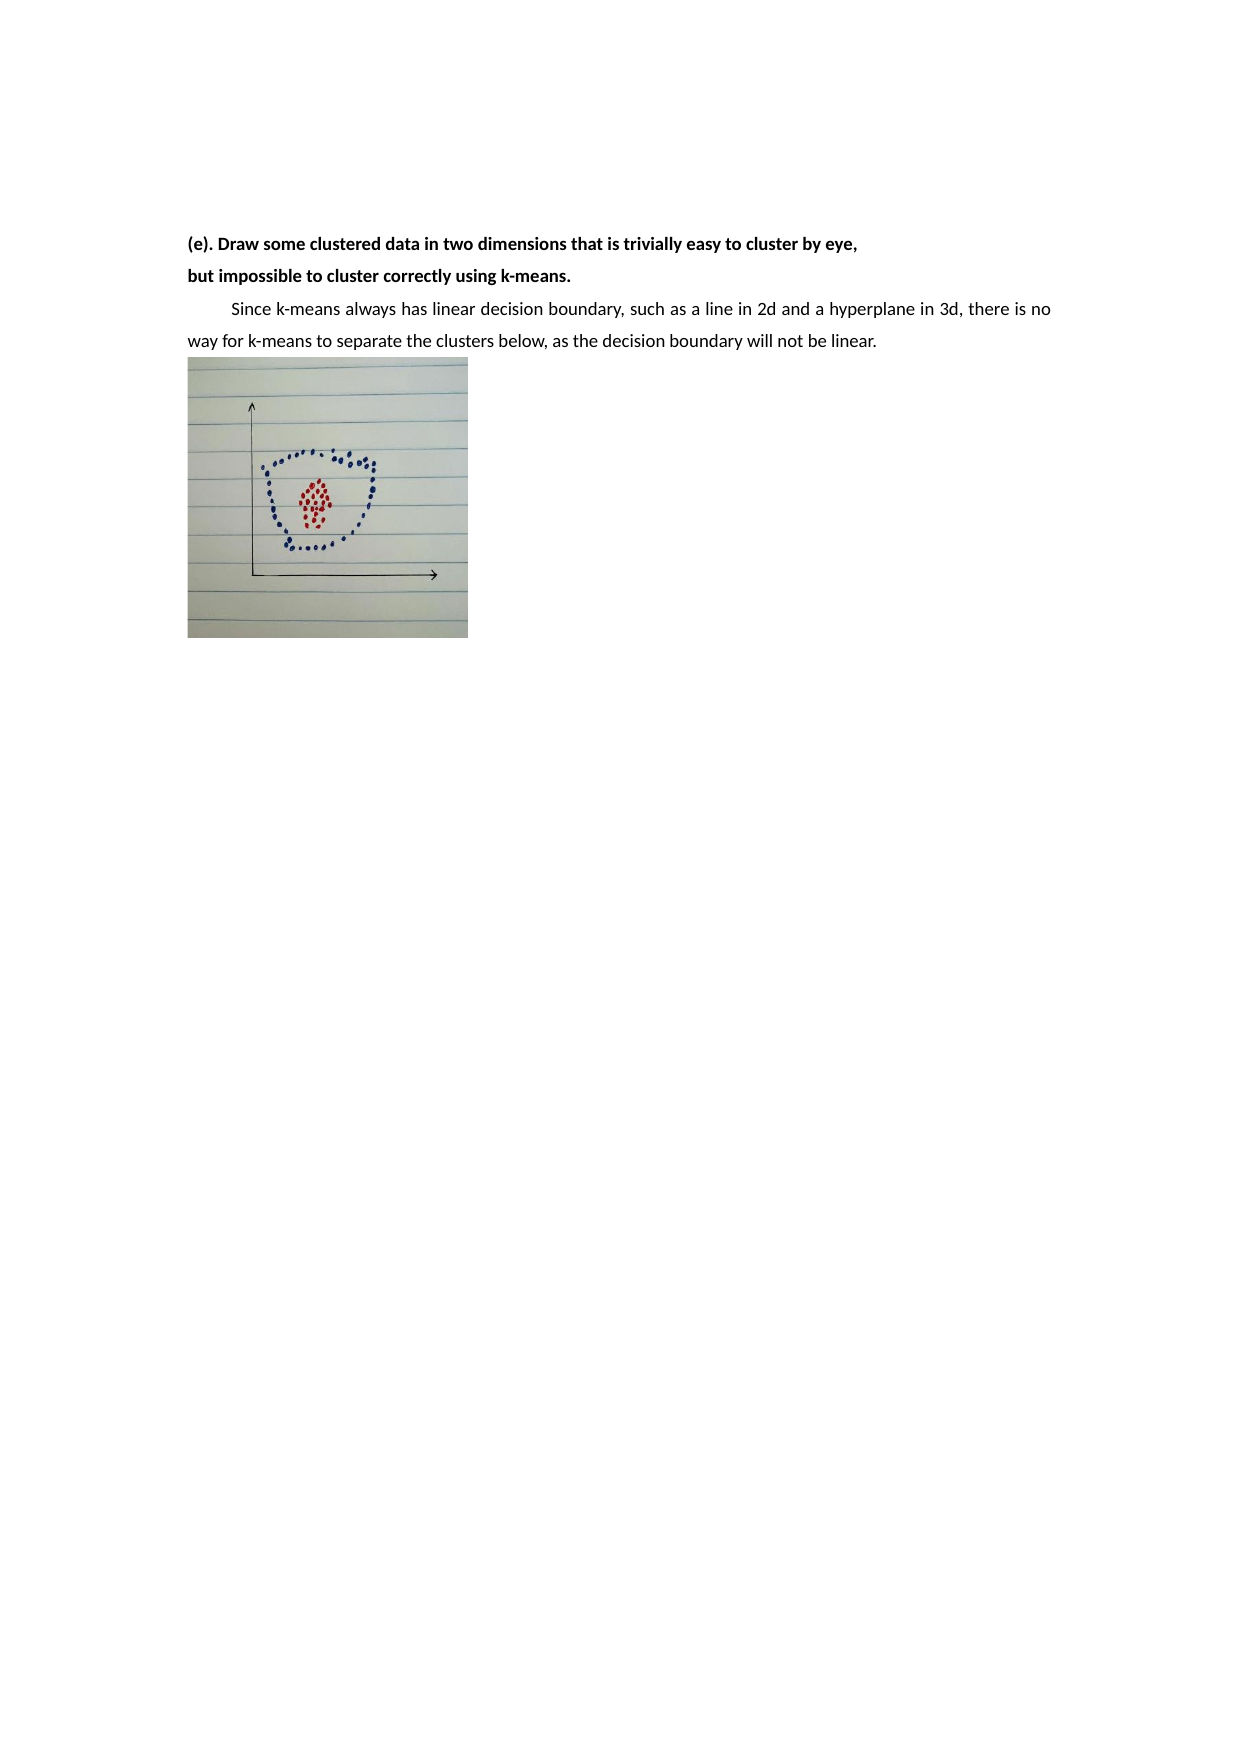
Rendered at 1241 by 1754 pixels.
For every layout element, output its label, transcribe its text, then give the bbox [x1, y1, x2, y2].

text (e). Draw some clustered data in two dimensions that is trivially easy to cluster by eye, [187, 227, 1053, 259]
picture [187, 357, 468, 638]
text but impossible to cluster correctly using k-means. [187, 259, 1053, 292]
text Since k-means always has linear decision boundary, such as a line in 2d and a hyperplane in 3d, there is no way for k-means to separate the clusters below, as the decision boundary will not be linear. [187, 292, 1053, 357]
